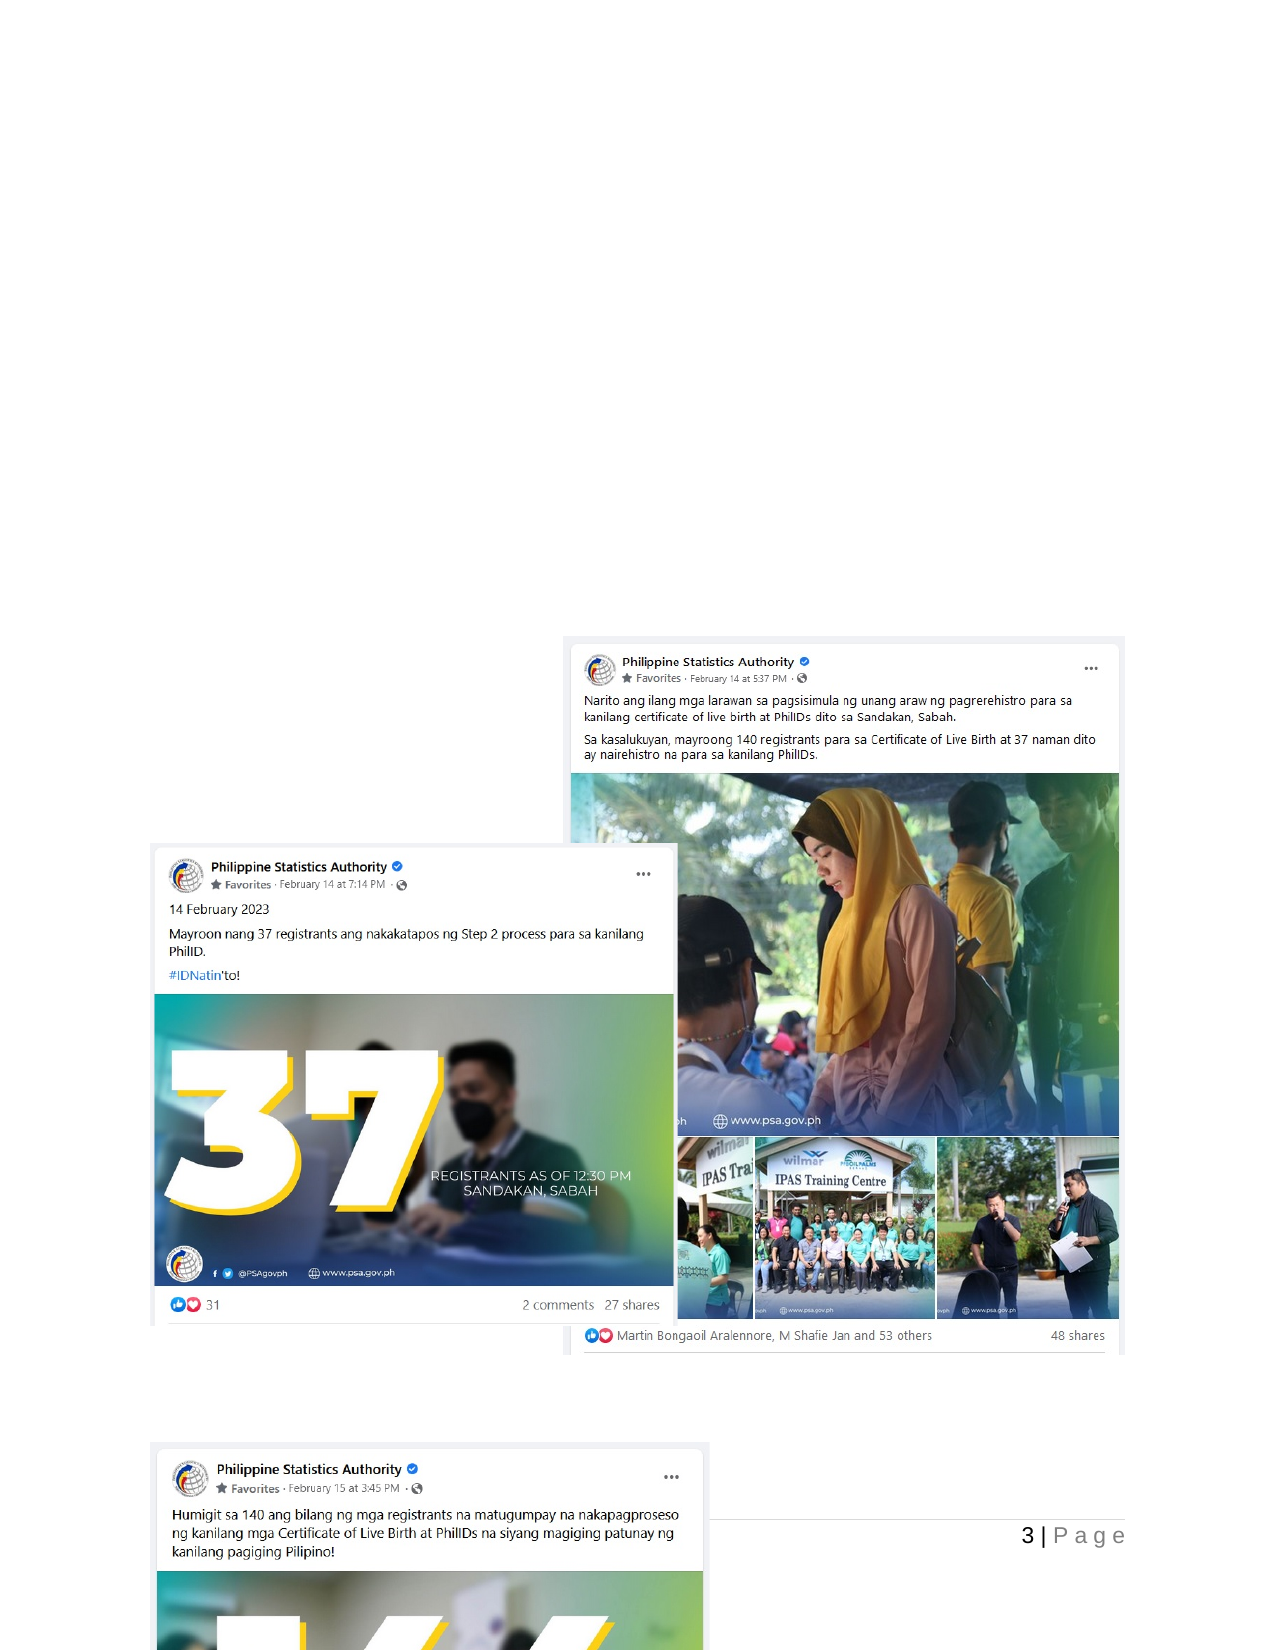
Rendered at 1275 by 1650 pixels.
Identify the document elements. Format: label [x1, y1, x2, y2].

picture [150, 1442, 710, 1650]
picture [150, 636, 1125, 1355]
